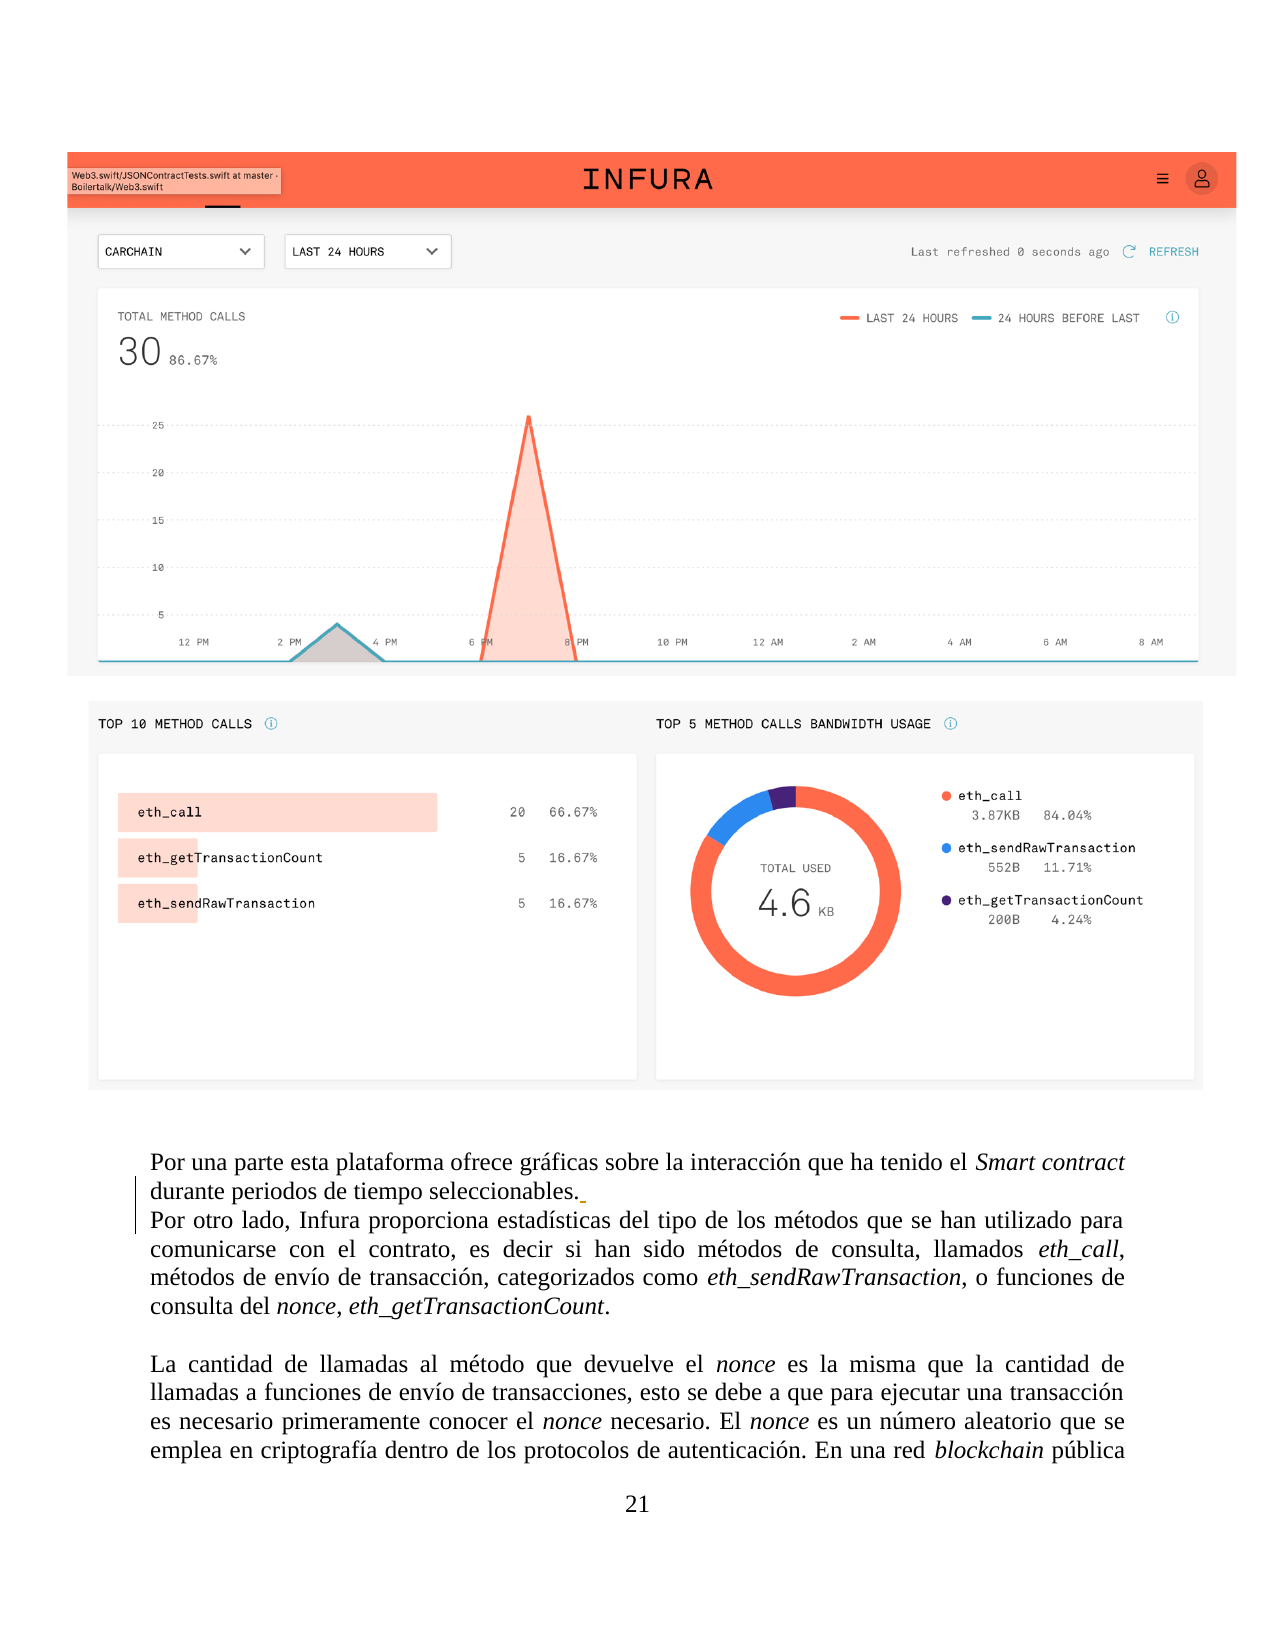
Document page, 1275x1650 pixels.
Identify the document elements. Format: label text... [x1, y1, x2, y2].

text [150, 1349, 1125, 1464]
picture [67, 152, 1237, 676]
text Por otro lado, Infura proporciona estadísticas del tipo de los métodos que se han utilizado para comunicarse con el contrato, es decir si han sido métodos de consulta, llamados eth_call, métodos de envío de transacción, categorizados como eth_sendRawTransaction, o funciones de consulta del nonce, eth_getTransactionCount. [150, 1205, 1125, 1320]
text Por una parte esta plataforma ofrece gráficas sobre la interacción que ha tenido el Smart contract durante periodos de tiempo seleccionables. [150, 1147, 1125, 1205]
picture [88, 701, 1204, 1090]
